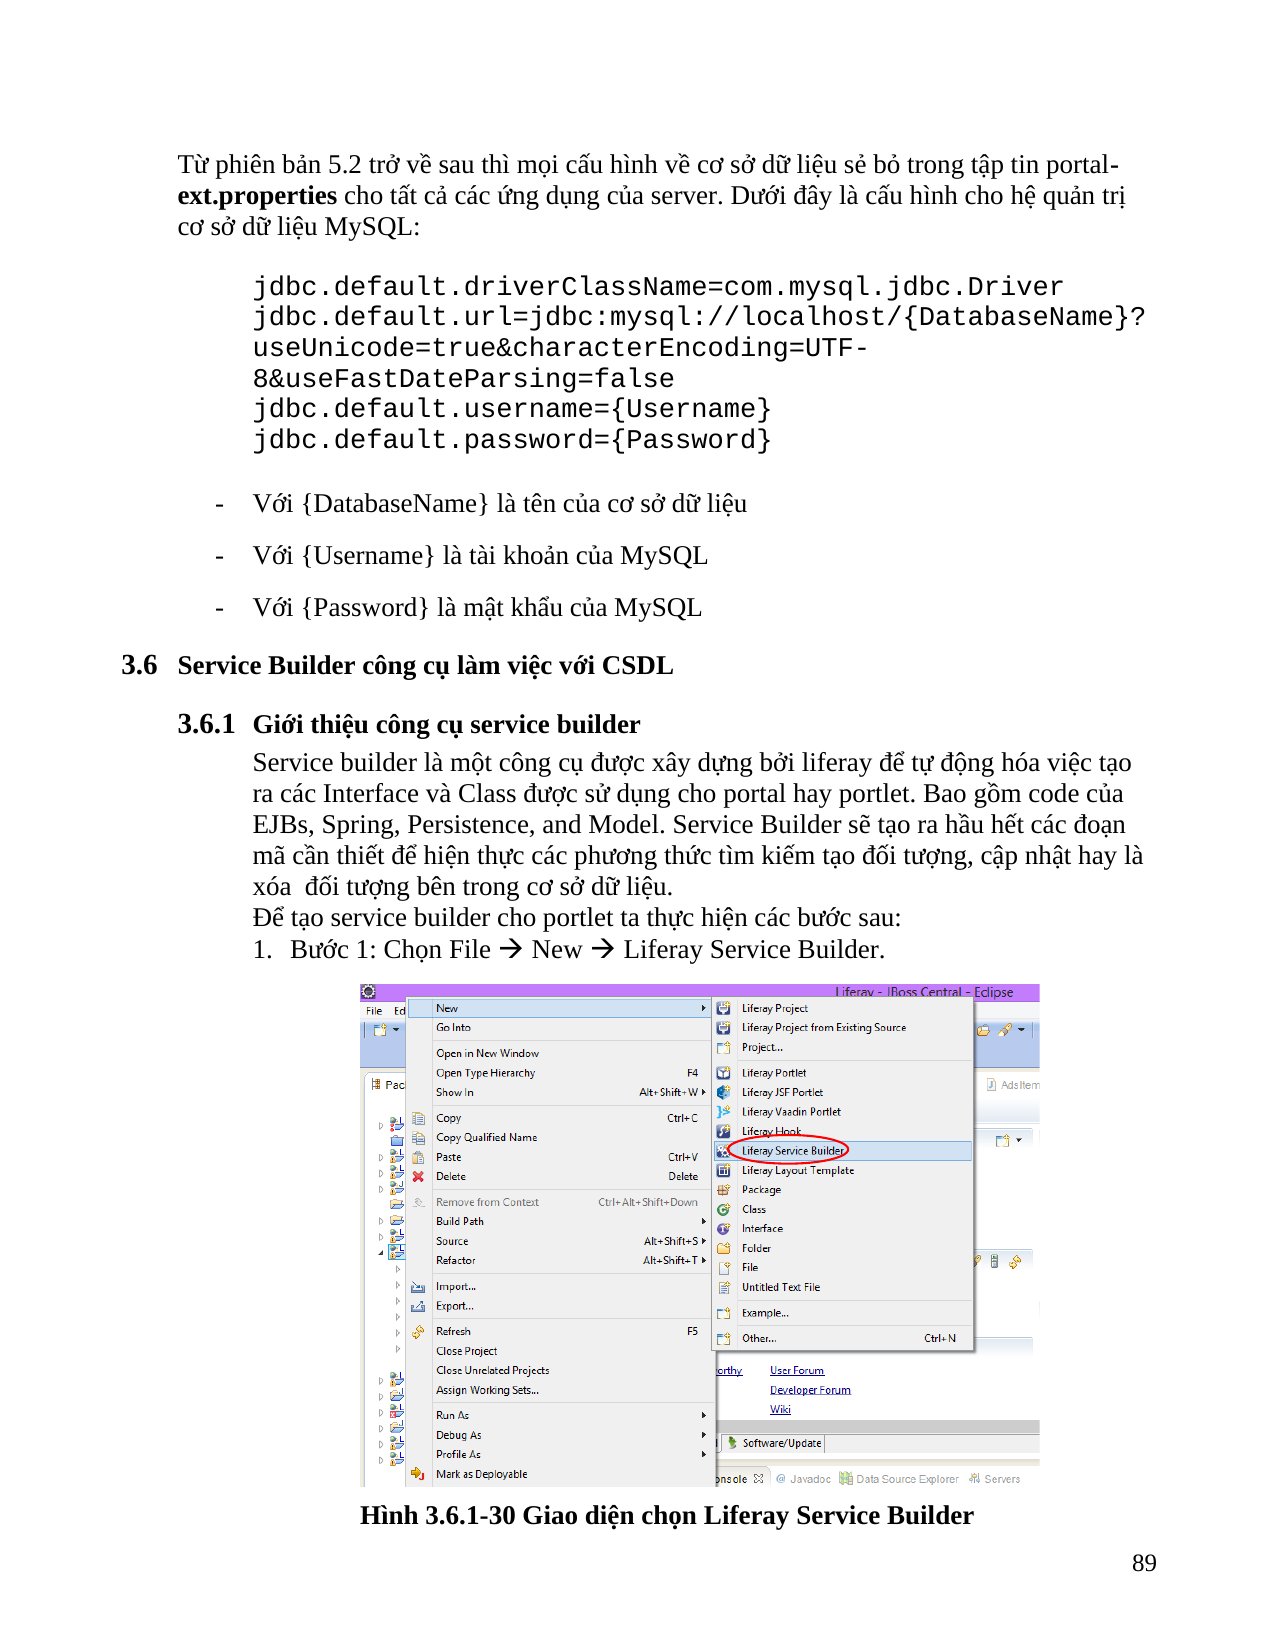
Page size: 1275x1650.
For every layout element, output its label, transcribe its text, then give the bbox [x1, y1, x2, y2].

text Để tạo service builder cho portlet ta thực hiện các bước sau: [252, 902, 1157, 933]
list Với {DatabaseName} là tên của cơ sở dữ liệu [215, 487, 1157, 518]
text jdbc.default.url=jdbc:mysql://localhost/{DatabaseName}?useUnicode=true&characterEncoding=UTF-8&useFastDateParsing=false [252, 303, 1157, 395]
text Service builder là một công cụ được xây dựng bởi liferay để tự động hóa việc tạo ra các Interface và Class được sử dụng cho portal hay portlet. Bao gồm code của EJBs, Spring, Persistence, and Model. Service Builder sẽ tạo ra hầu hết các đoạn mã cần thiết để hiện thực các phương thức tìm kiếm tạo đối tượng, cập nhật hay là xóa đối tượng bên trong cơ sở dữ liệu. [252, 746, 1157, 902]
text jdbc.default.username={Username} [252, 395, 1157, 426]
list Bước 1: Chọn File New Liferay Service Builder. [252, 933, 1157, 964]
subtitle Service Builder công cụ làm việc với CSDL [121, 647, 1157, 681]
text jdbc.default.password={Password} [252, 426, 1157, 457]
list Với {Username} là tài khoản của MySQL [215, 539, 1157, 571]
text Từ phiên bản 5.2 trở về sau thì mọi cấu hình về cơ sở dữ liệu sẻ bỏ trong tập tin portal-ext.properties cho tất cả các ứng dụng của server. Dưới đây là cấu hình cho hệ quản trị cơ sở dữ liệu MySQL: [177, 148, 1157, 241]
list Với {Password} là mật khẩu của MySQL [215, 591, 1157, 622]
subtitle Giới thiệu công cụ service builder [177, 706, 1157, 739]
picture [360, 984, 1040, 1487]
text jdbc.default.driverClassName=com.mysql.jdbc.Driver [252, 272, 1157, 303]
